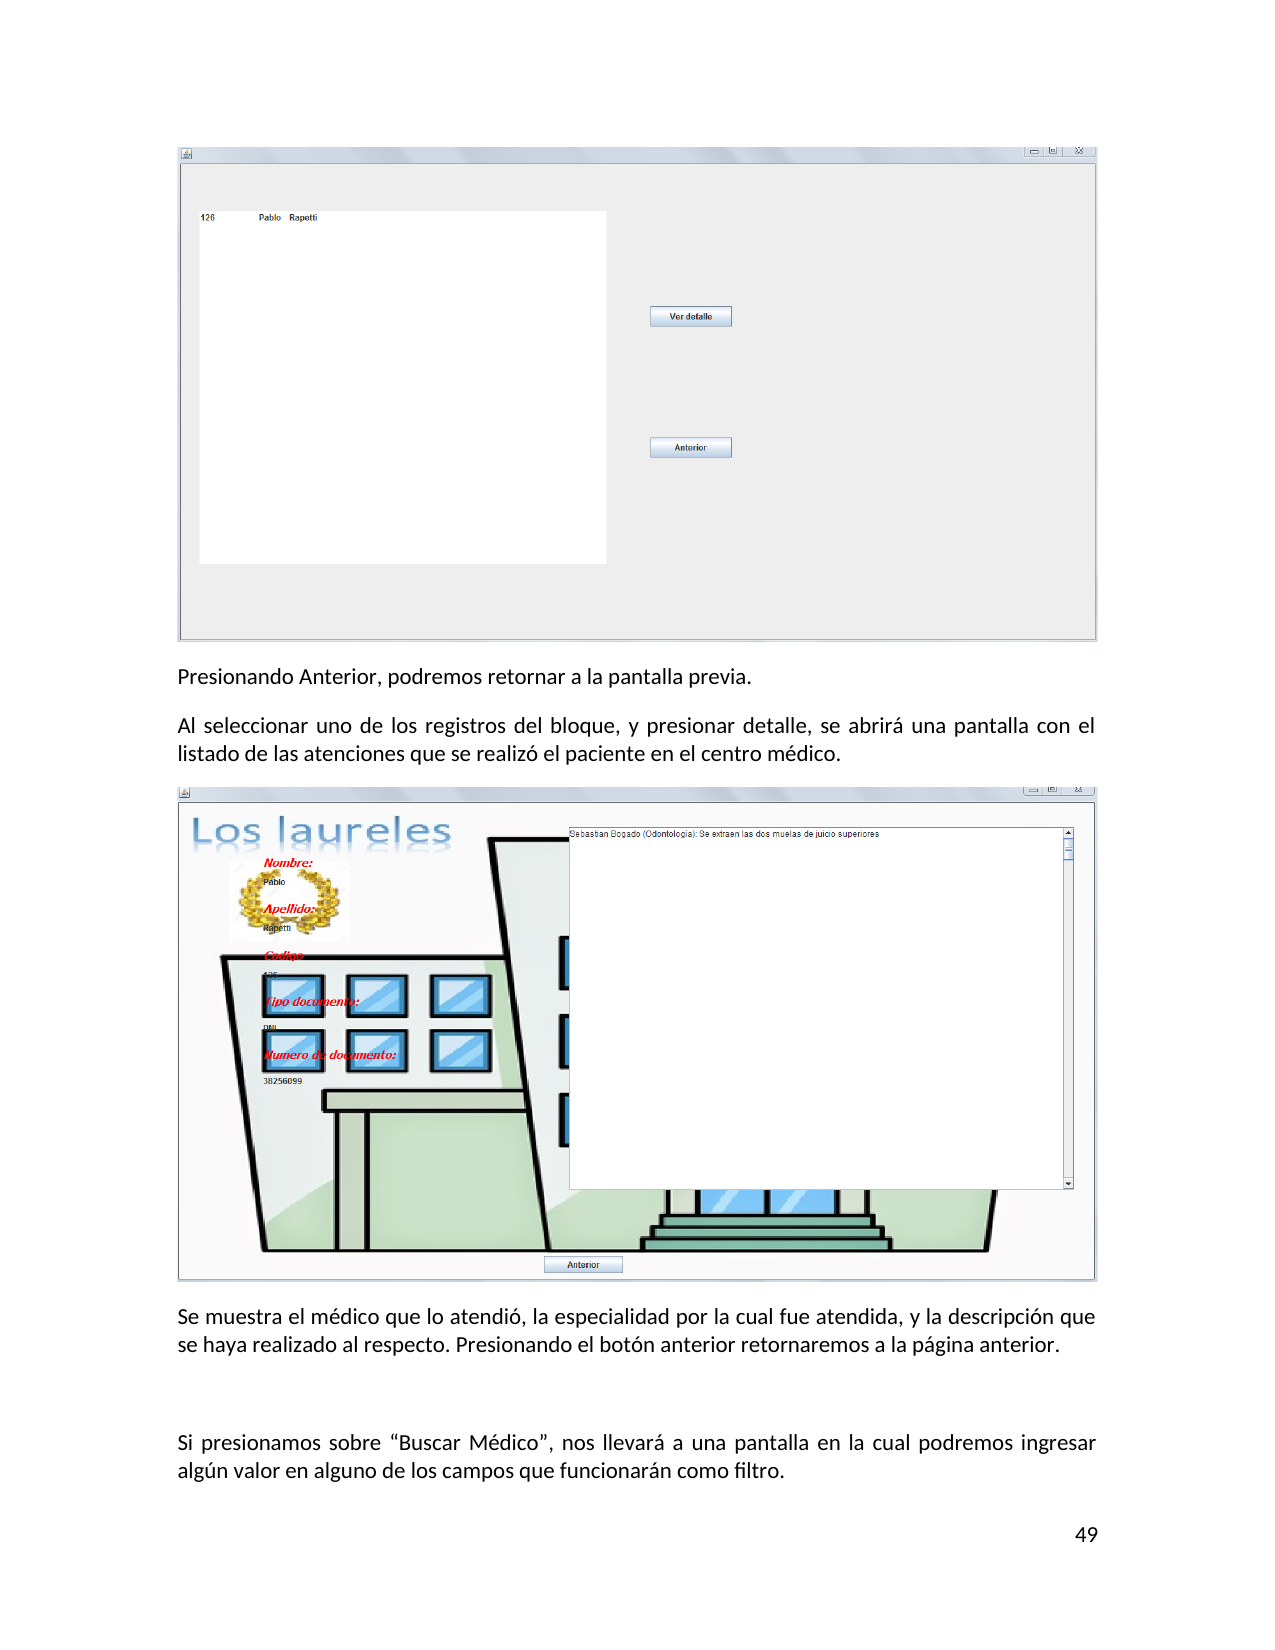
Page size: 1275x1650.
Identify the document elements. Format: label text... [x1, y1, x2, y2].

text Se muestra el médico que lo atendió, la especialidad por la cual fue atendida, y la descripción que se haya realizado al respecto. Presionando el botón anterior retornaremos a la página anterior. [177, 1302, 1098, 1358]
text Al seleccionar uno de los registros del bloque, y presionar detalle, se abrirá una pantalla con el listado de las atenciones que se realizó el paciente en el centro médico. [177, 711, 1098, 767]
text Presionando Anterior, podremos retornar a la pantalla previa. [177, 662, 1098, 690]
text Si presionamos sobre “Buscar Médico”, nos llevará a una pantalla en la cual podremos ingresar algún valor en alguno de los campos que funcionarán como filtro. [177, 1428, 1098, 1484]
picture [177, 787, 1098, 1282]
picture [177, 147, 1098, 642]
